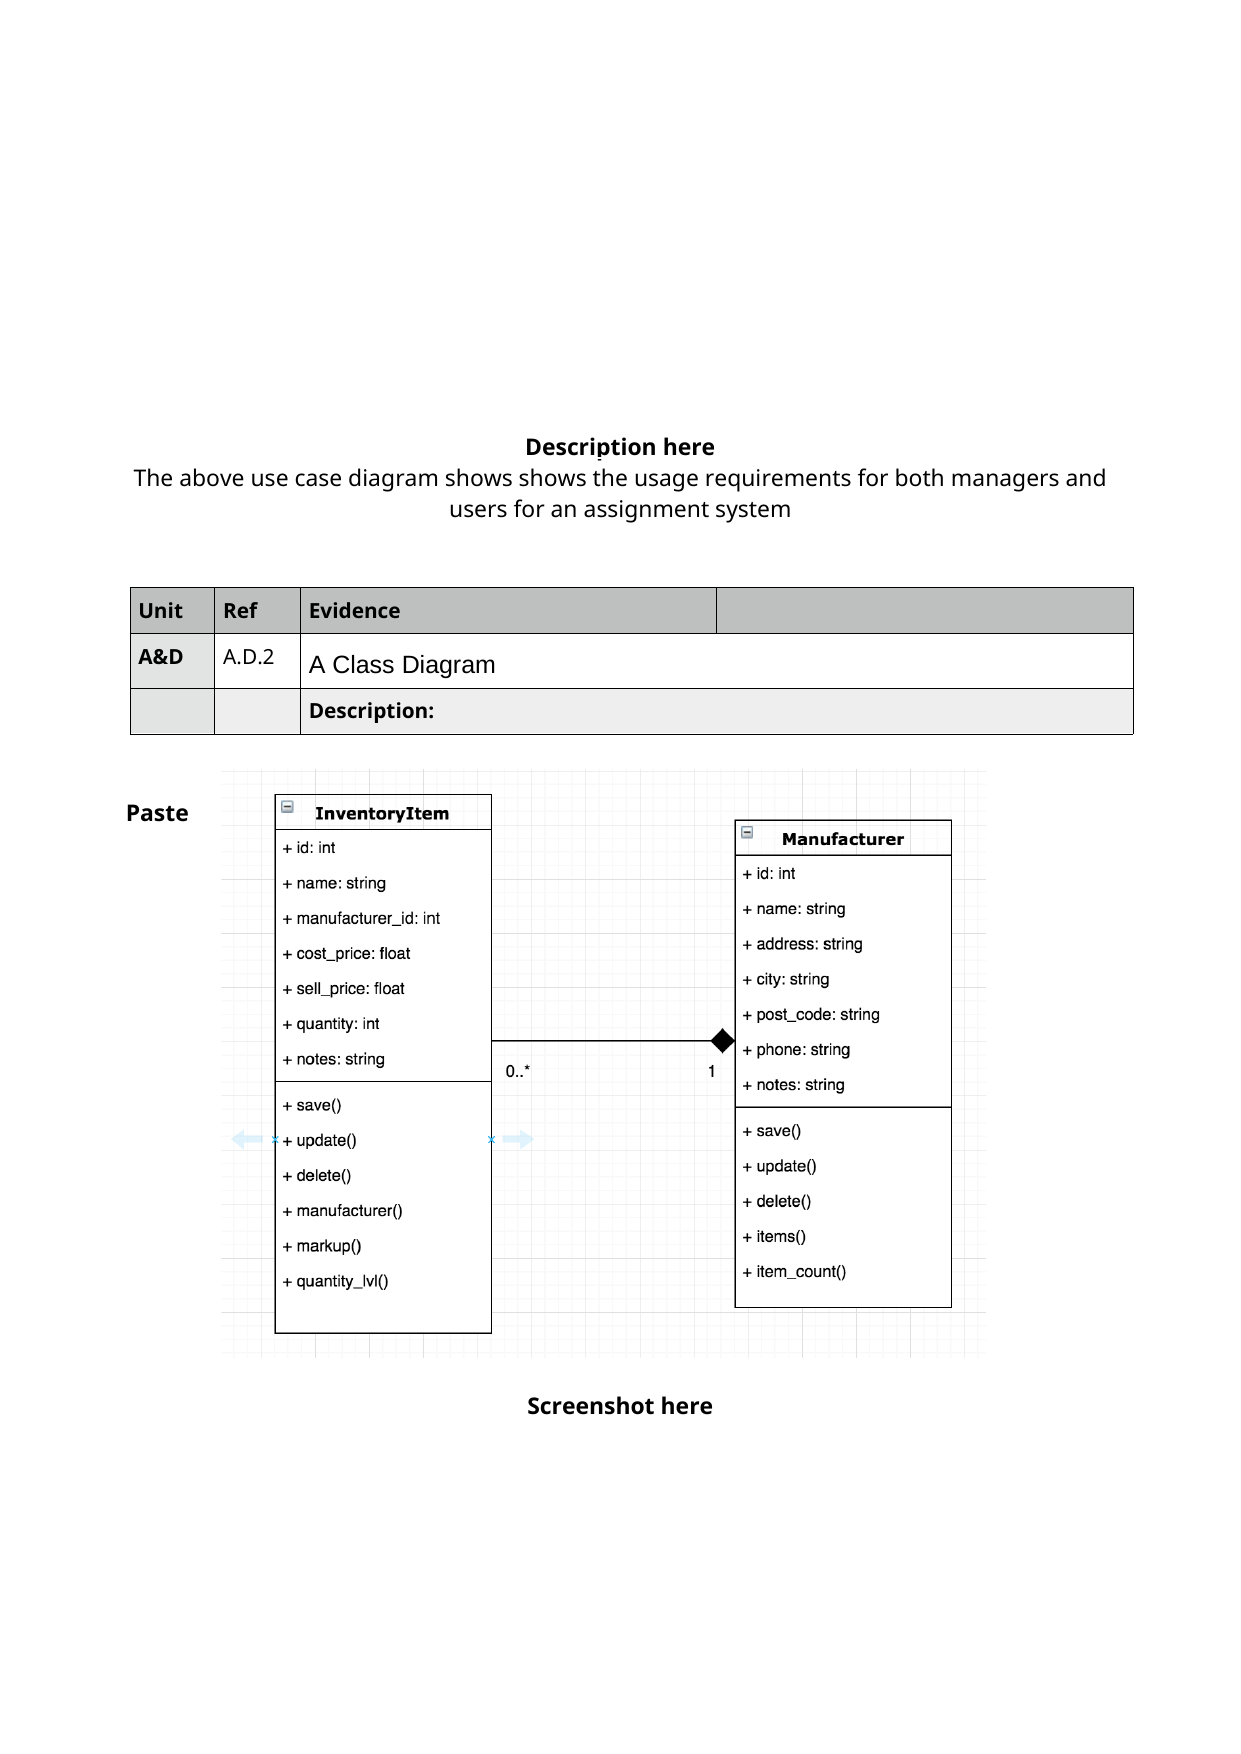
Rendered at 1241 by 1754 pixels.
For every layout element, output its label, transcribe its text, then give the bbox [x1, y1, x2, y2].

table_cell A Class Diagram [301, 634, 1133, 688]
table_header Unit [131, 588, 214, 633]
table_header Evidence [301, 588, 716, 633]
text The above use case diagram shows shows the usage requirements for both managers and users for an assignment system [118, 462, 1122, 524]
table_header Ref [215, 588, 300, 633]
table_cell [131, 689, 214, 733]
text Description here [118, 431, 1122, 462]
table_header [717, 588, 1133, 633]
table_cell [215, 689, 300, 733]
table_cell A.D.2 [215, 634, 300, 688]
table_cell Description: [301, 689, 1133, 733]
table_cell A&D [131, 634, 214, 688]
picture [220, 769, 987, 1358]
